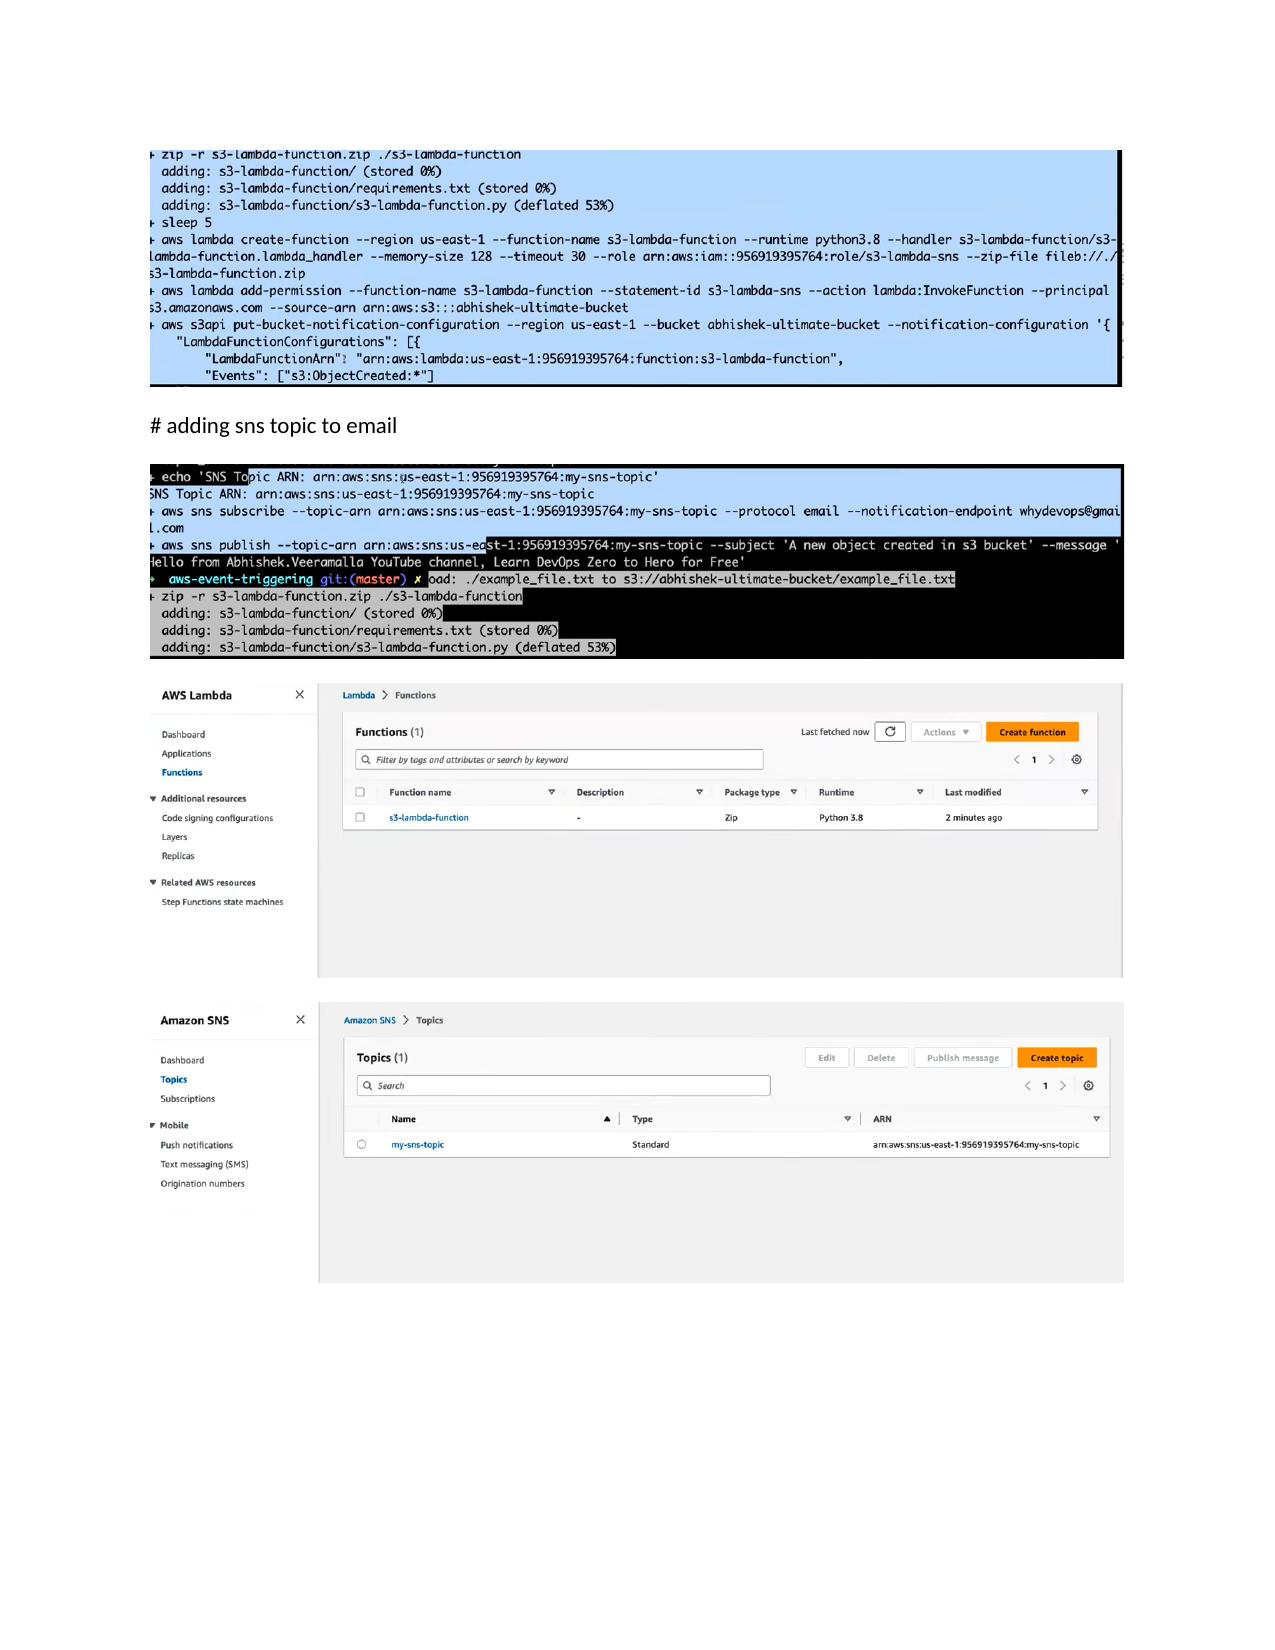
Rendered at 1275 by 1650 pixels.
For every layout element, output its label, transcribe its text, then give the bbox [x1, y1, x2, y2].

picture [150, 1002, 1124, 1283]
picture [150, 150, 1124, 387]
picture [150, 464, 1125, 659]
picture [150, 683, 1125, 978]
text # adding sns topic to email [150, 411, 1125, 439]
